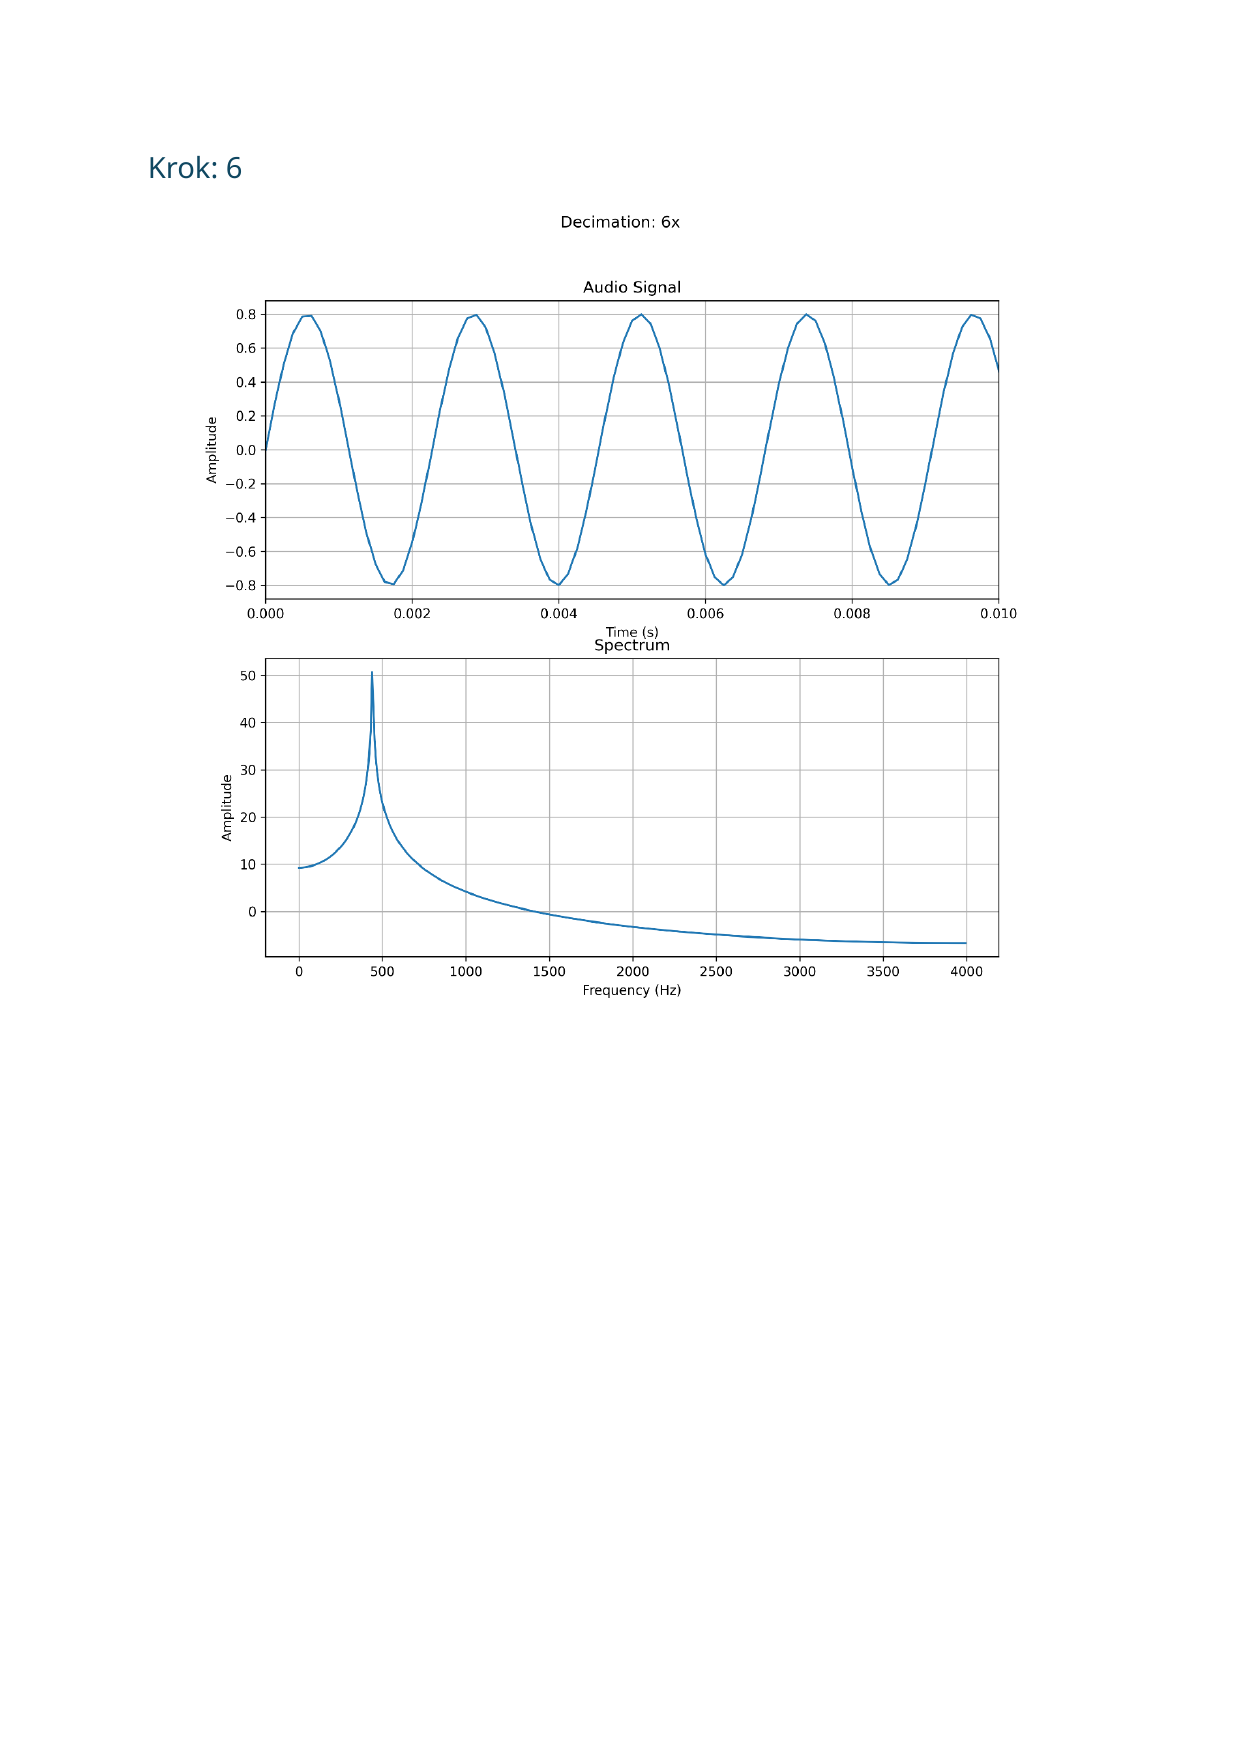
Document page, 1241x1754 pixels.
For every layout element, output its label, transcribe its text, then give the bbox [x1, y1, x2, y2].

subtitle Krok: 6 [148, 148, 1093, 187]
picture [147, 198, 1093, 1050]
